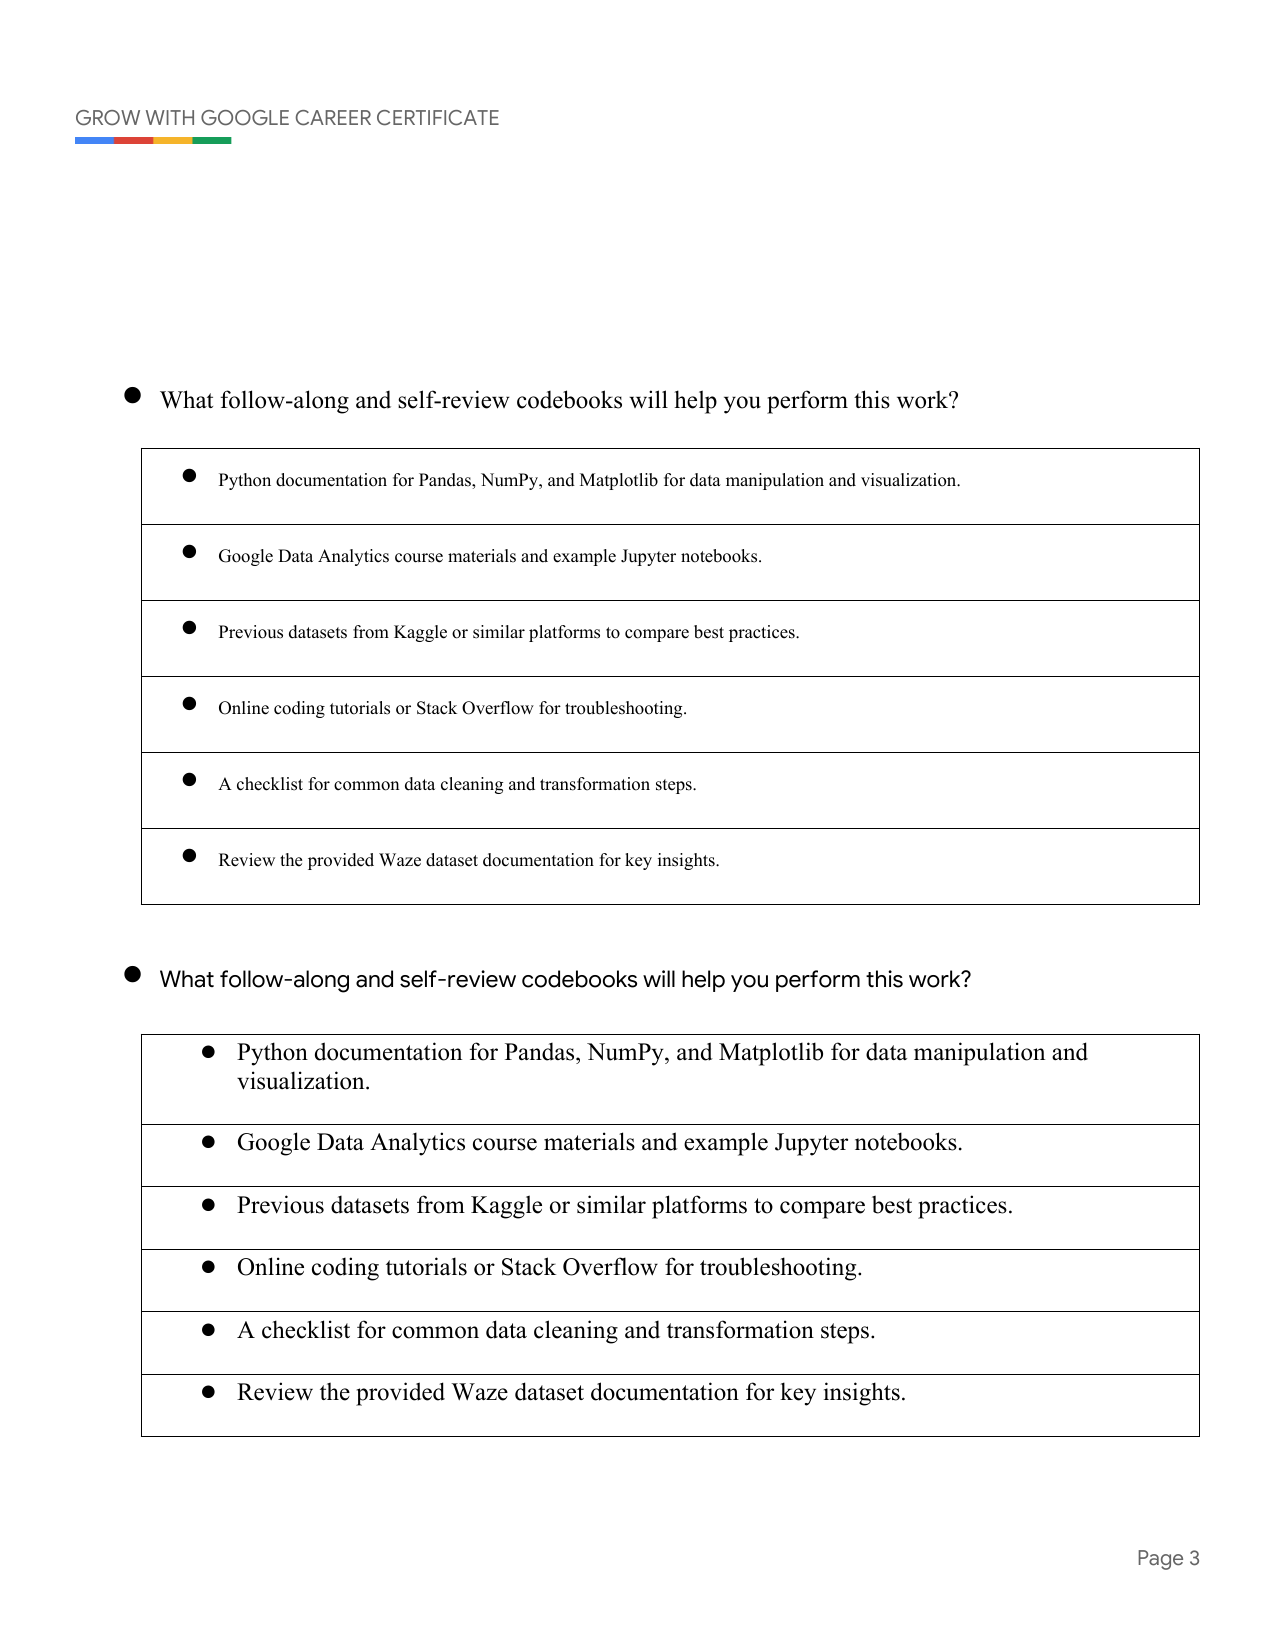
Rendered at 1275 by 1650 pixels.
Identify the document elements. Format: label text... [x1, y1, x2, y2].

list What follow-along and self-review codebooks will help you perform this work? [122, 362, 1200, 418]
table_header Python documentation for Pandas, NumPy, and Matplotlib for data manipulation and visualization. [142, 449, 1199, 523]
list What follow-along and self-review codebooks will help you perform this work? [122, 941, 1200, 997]
table_cell Online coding tutorials or Stack Overflow for troubleshooting. [142, 1250, 1199, 1311]
table_cell Google Data Analytics course materials and example Jupyter notebooks. [142, 525, 1199, 600]
table_cell Review the provided Waze dataset documentation for key insights. [142, 1375, 1199, 1436]
table_cell Review the provided Waze dataset documentation for key insights. [142, 829, 1199, 904]
table_cell Previous datasets from Kaggle or similar platforms to compare best practices. [142, 601, 1199, 676]
picture [75, 137, 232, 144]
table_cell A checklist for common data cleaning and transformation steps. [142, 753, 1199, 828]
table_cell Previous datasets from Kaggle or similar platforms to compare best practices. [142, 1187, 1199, 1249]
table_header Python documentation for Pandas, NumPy, and Matplotlib for data manipulation and visualization. [142, 1035, 1199, 1124]
table_cell Google Data Analytics course materials and example Jupyter notebooks. [142, 1125, 1199, 1186]
table_cell A checklist for common data cleaning and transformation steps. [142, 1312, 1199, 1374]
table_cell Online coding tutorials or Stack Overflow for troubleshooting. [142, 677, 1199, 752]
